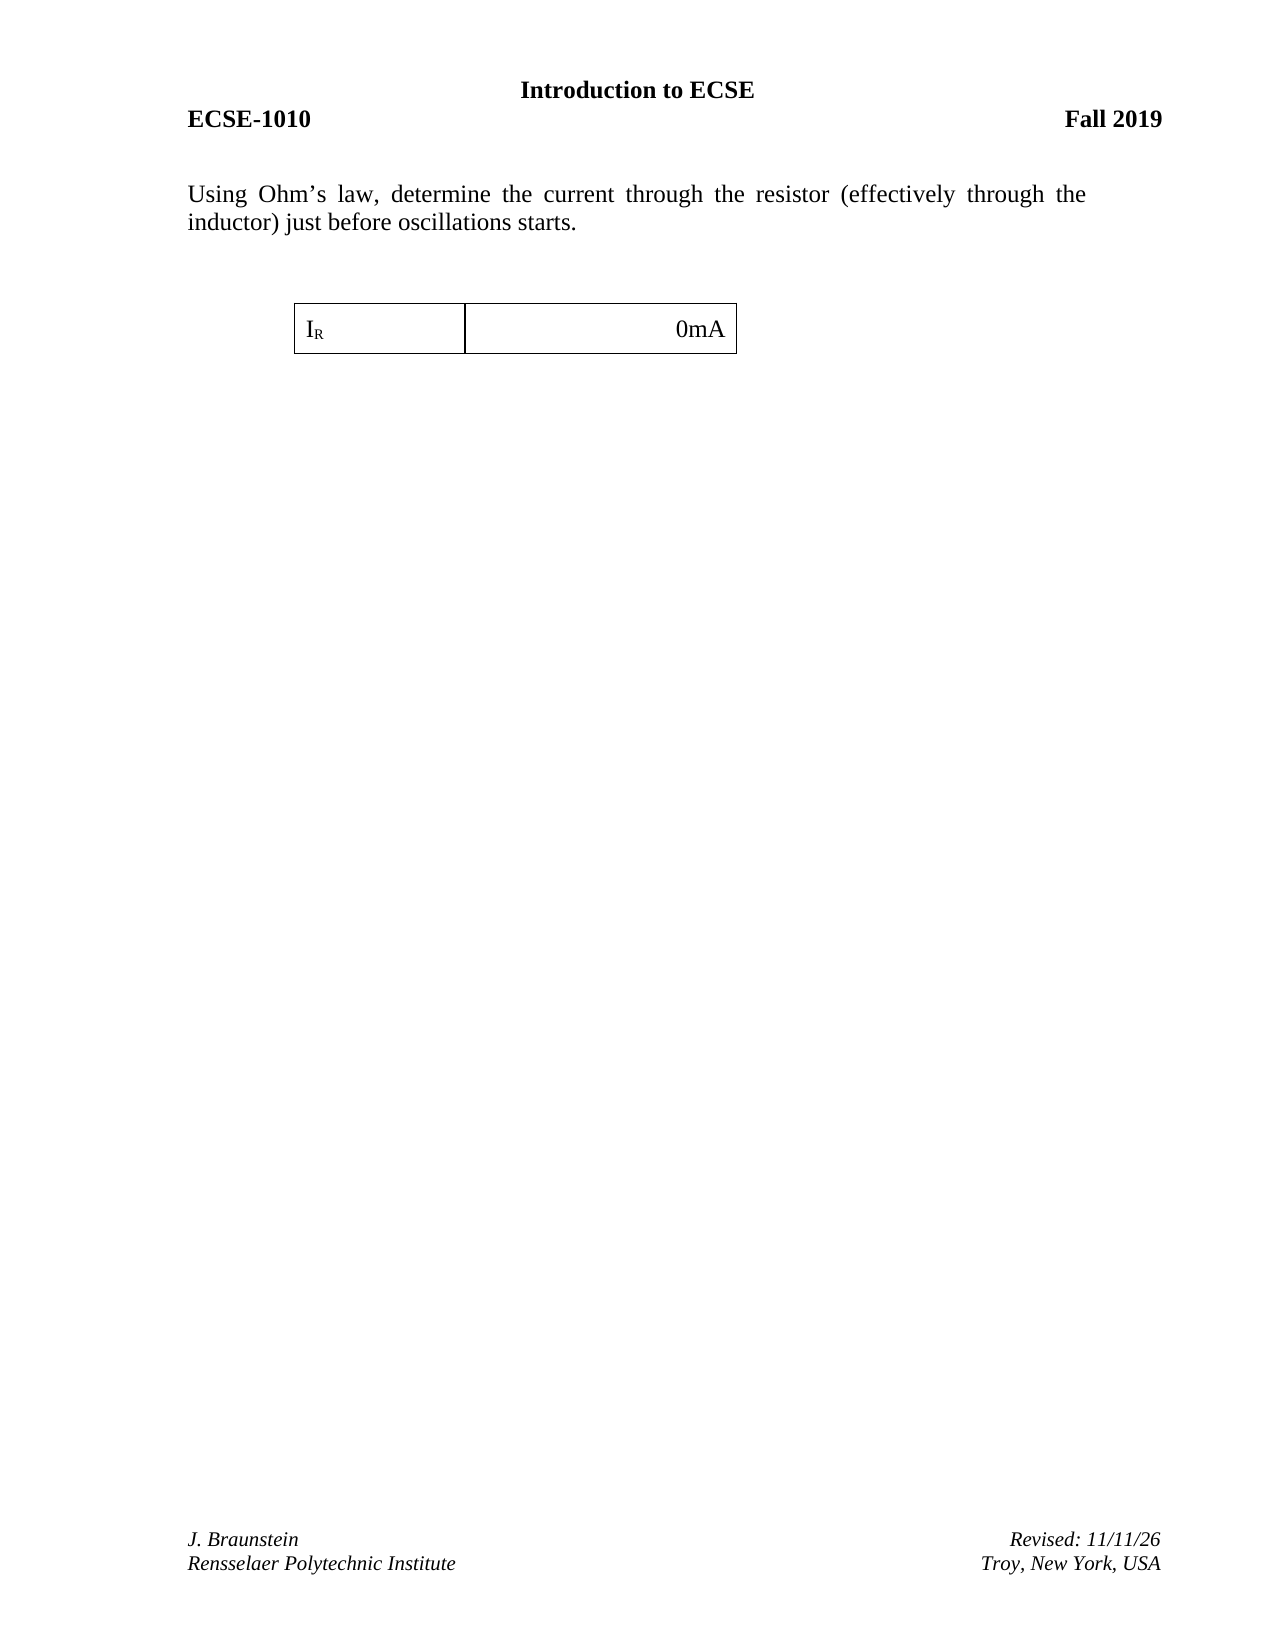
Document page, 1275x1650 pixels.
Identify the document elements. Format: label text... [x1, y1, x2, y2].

table_header 0mA [466, 304, 736, 352]
table_header IR [295, 304, 464, 352]
text Using Ohm’s law, determine the current through the resistor (effectively through the inductor) just before oscillations starts. [187, 179, 1087, 236]
